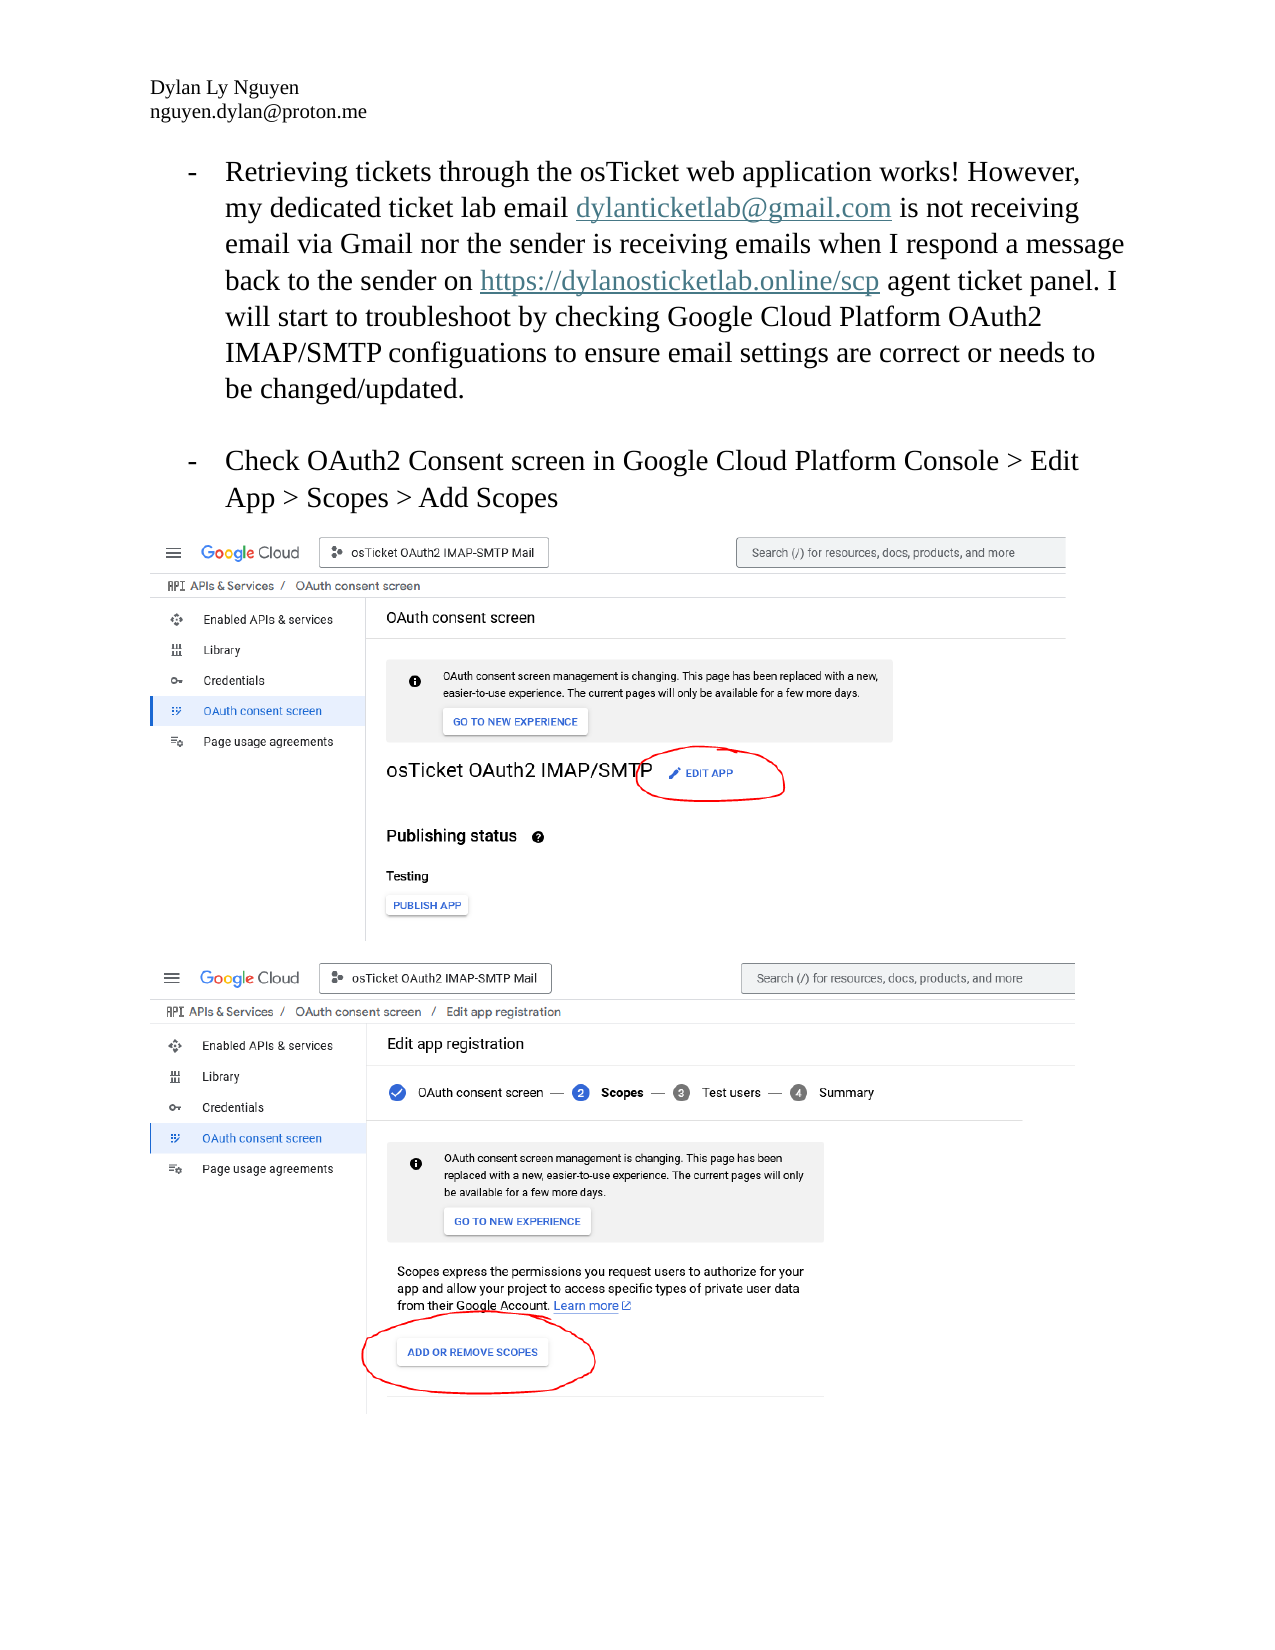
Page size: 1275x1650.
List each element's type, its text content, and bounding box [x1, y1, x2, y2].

list Check OAuth2 Consent screen in Google Cloud Platform Console > Edit App > Scopes > Add Scopes [187, 443, 1125, 513]
picture [150, 959, 1075, 1414]
list Retrieving tickets through the osTicket web application works! However, my dedicated ticket lab email dylanticketlab@gmail.com is not receiving email via Gmail nor the sender is receiving emails when I respond a message back to the sender on https://dylanosticketlab.online/scp agent ticket panel. I will start to troubleshoot by checking Google Cloud Platform OAuth2 IMAP/SMTP configuations to ensure email settings are correct or needs to be changed/updated. [187, 154, 1125, 405]
picture [150, 532, 1066, 941]
